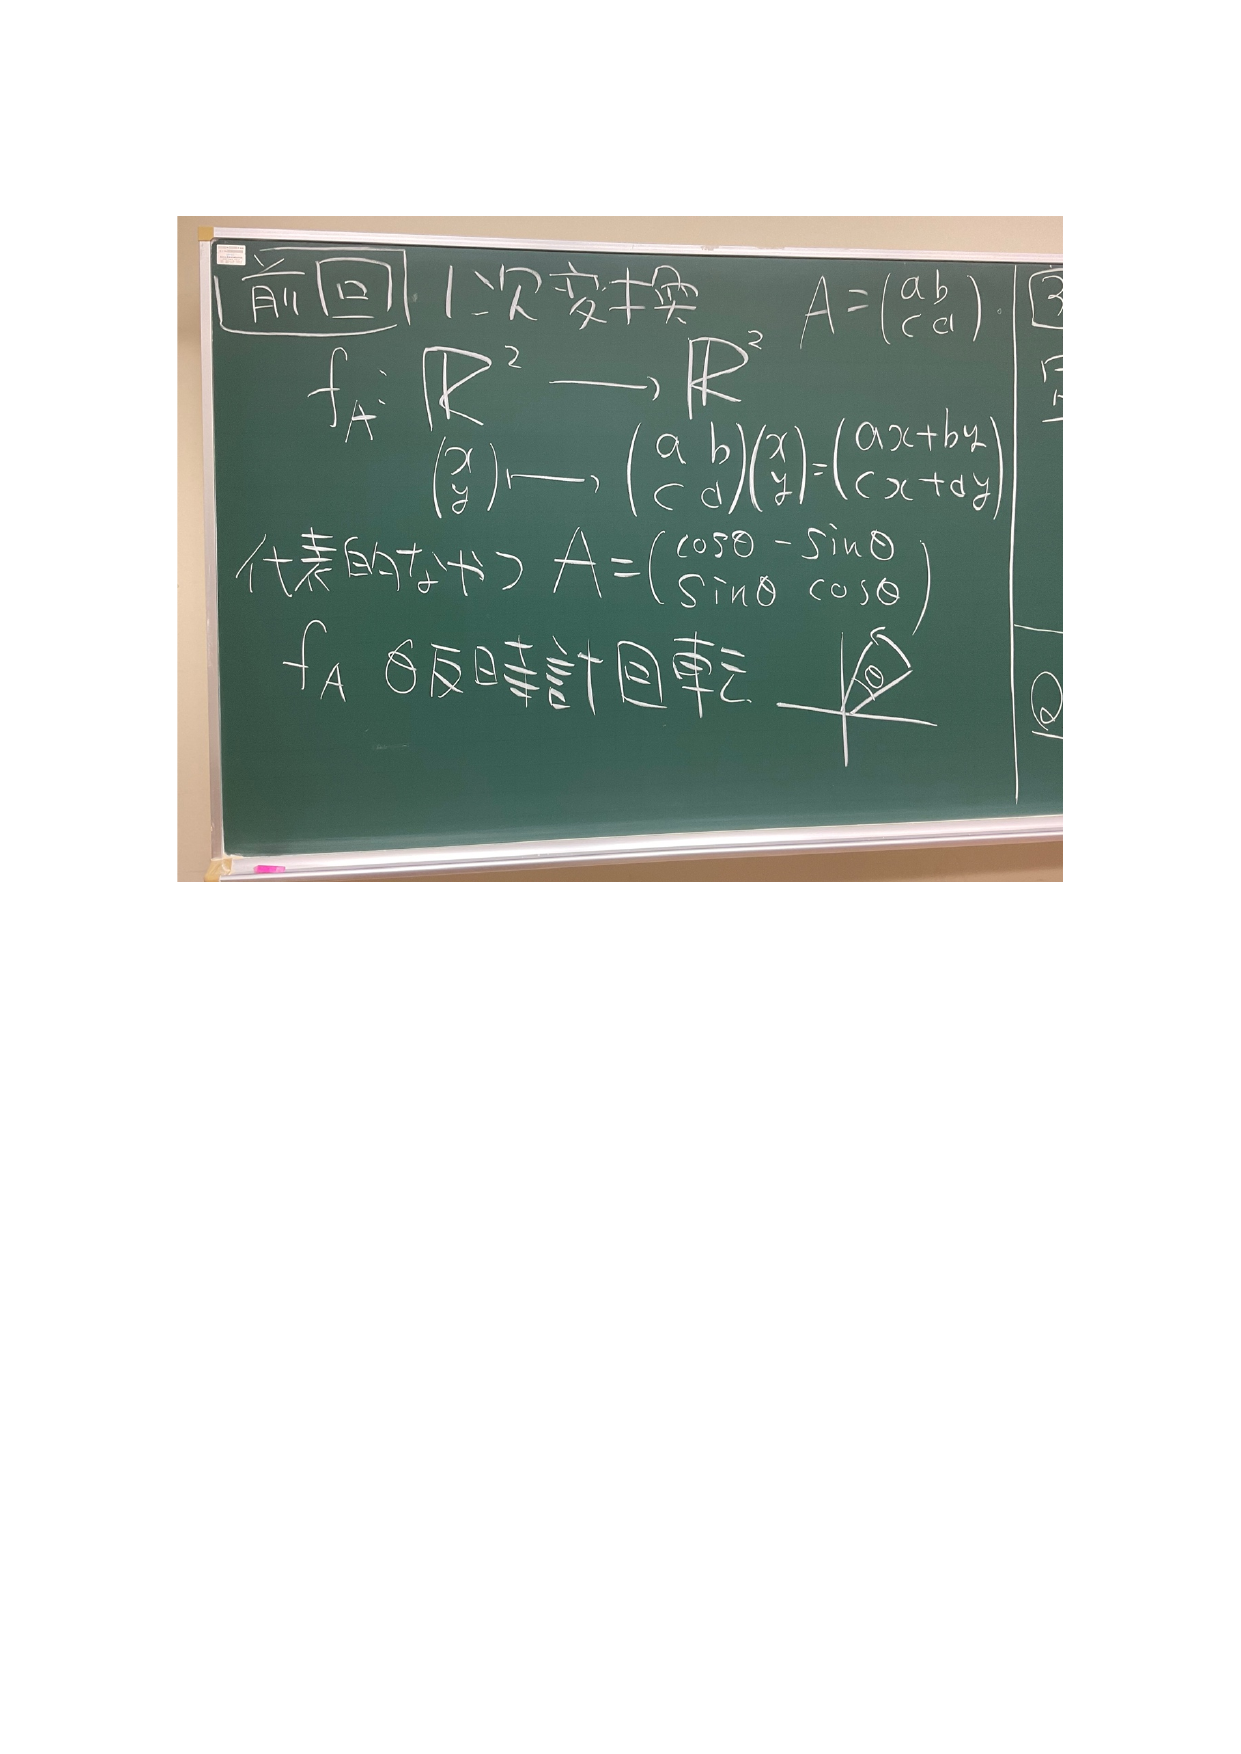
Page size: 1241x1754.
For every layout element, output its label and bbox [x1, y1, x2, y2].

picture [177, 216, 1063, 882]
